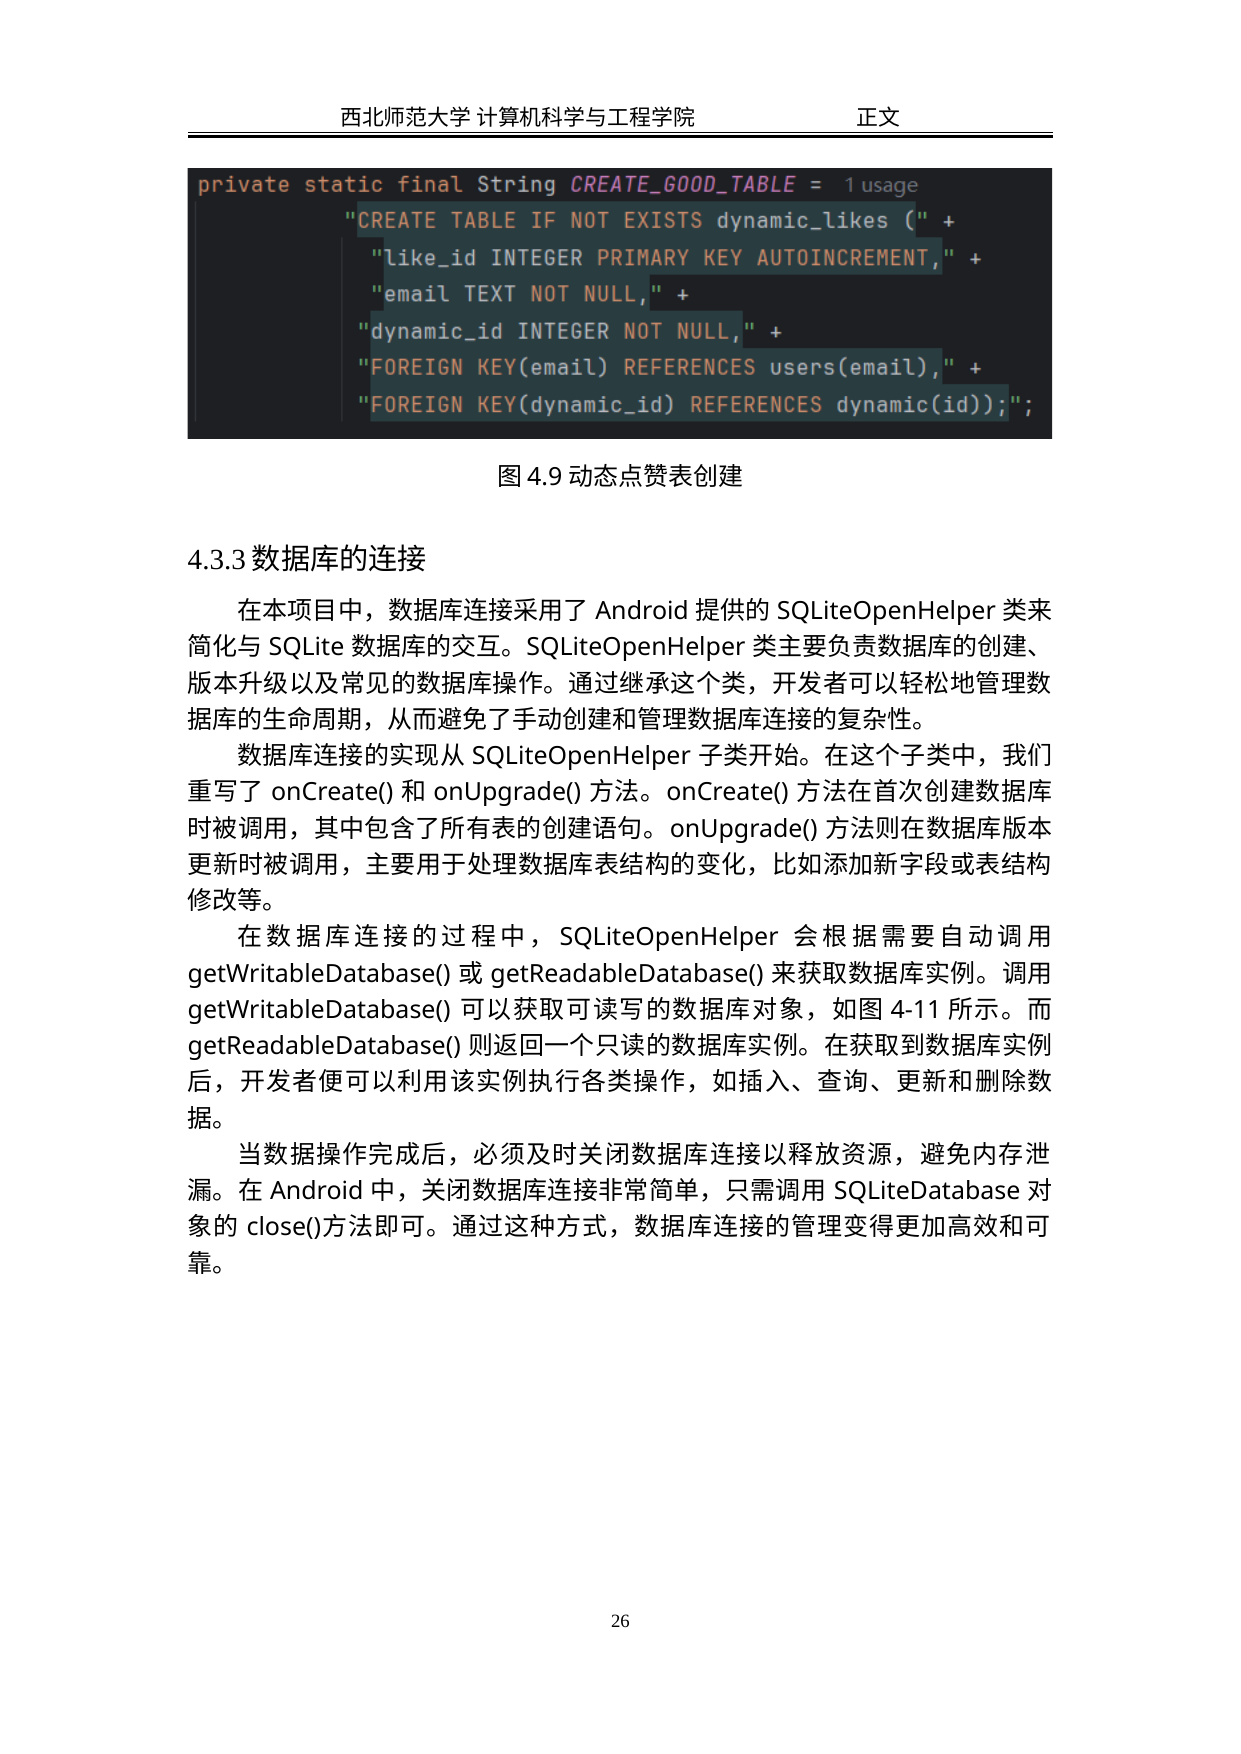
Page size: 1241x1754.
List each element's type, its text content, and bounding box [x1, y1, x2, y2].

text 当数据操作完成后，必须及时关闭数据库连接以释放资源，避免内存泄漏。在 Android 中，关闭数据库连接非常简单，只需调用 SQLiteDatabase 对象的 close()方法即可。通过这种方式，数据库连接的管理变得更加高效和可靠。 [187, 1134, 1053, 1279]
text 在数据库连接的过程中，SQLiteOpenHelper 会根据需要自动调用 getWritableDatabase() 或 getReadableDatabase() 来获取数据库实例。调用 getWritableDatabase() 可以获取可读写的数据库对象，如图4-11所示。而 getReadableDatabase() 则返回一个只读的数据库实例。在获取到数据库实例后，开发者便可以利用该实例执行各类操作，如插入、查询、更新和删除数据。 [187, 917, 1053, 1134]
picture [187, 168, 1053, 439]
text 数据库连接的实现从 SQLiteOpenHelper 子类开始。在这个子类中，我们重写了 onCreate() 和 onUpgrade() 方法。onCreate() 方法在首次创建数据库时被调用，其中包含了所有表的创建语句。onUpgrade() 方法则在数据库版本更新时被调用，主要用于处理数据库表结构的变化，比如添加新字段或表结构修改等。 [187, 736, 1053, 917]
text 图4.9 动态点赞表创建 [187, 440, 1053, 508]
text 在本项目中，数据库连接采用了 Android 提供的 SQLiteOpenHelper 类来简化与 SQLite 数据库的交互。SQLiteOpenHelper 类主要负责数据库的创建、版本升级以及常见的数据库操作。通过继承这个类，开发者可以轻松地管理数据库的生命周期，从而避免了手动创建和管理数据库连接的复杂性。 [187, 591, 1053, 736]
subtitle 4.3.3数据库的连接 [187, 523, 1053, 591]
